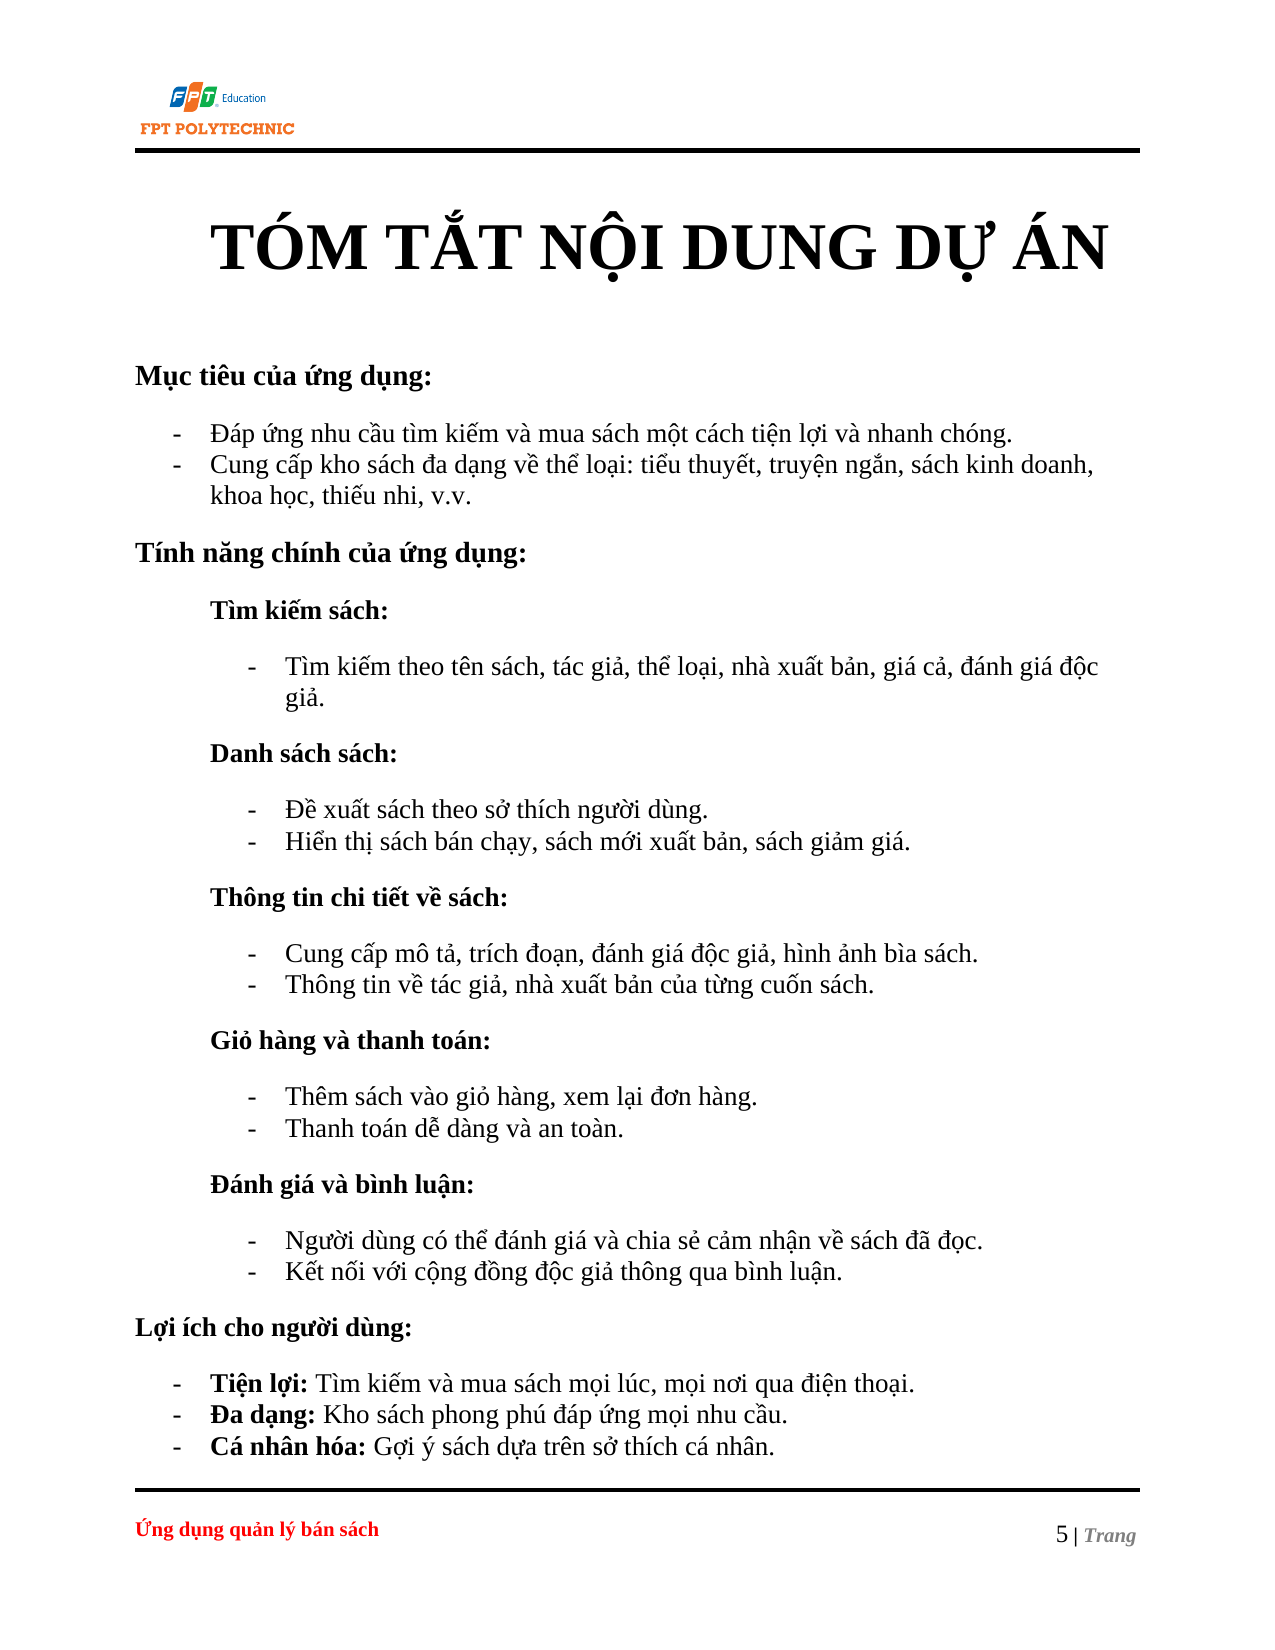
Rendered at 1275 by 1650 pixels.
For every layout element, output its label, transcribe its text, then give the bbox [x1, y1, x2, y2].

list Cá nhân hóa: Gợi ý sách dựa trên sở thích cá nhân. [172, 1430, 1140, 1461]
text Danh sách sách: [210, 737, 1140, 769]
text Mục tiêu của ứng dụng: [135, 358, 1140, 392]
list Thanh toán dễ dàng và an toàn. [247, 1112, 1140, 1143]
text Đánh giá và bình luận: [210, 1168, 1140, 1199]
list Hiển thị sách bán chạy, sách mới xuất bản, sách giảm giá. [247, 825, 1140, 856]
text Giỏ hàng và thanh toán: [210, 1024, 1140, 1056]
text Lợi ích cho người dùng: [135, 1311, 1140, 1342]
list Kết nối với cộng đồng độc giả thông qua bình luận. [247, 1255, 1140, 1286]
list Thông tin về tác giả, nhà xuất bản của từng cuốn sách. [247, 968, 1140, 999]
list Tìm kiếm theo tên sách, tác giả, thể loại, nhà xuất bản, giá cả, đánh giá độc giả. [247, 650, 1140, 712]
list Đề xuất sách theo sở thích người dùng. [247, 794, 1140, 825]
list Người dùng có thể đánh giá và chia sẻ cảm nhận về sách đã đọc. [247, 1224, 1140, 1255]
list Đa dạng: Kho sách phong phú đáp ứng mọi nhu cầu. [172, 1398, 1140, 1430]
picture [135, 75, 299, 147]
list Cung cấp mô tả, trích đoạn, đánh giá độc giả, hình ảnh bìa sách. [247, 937, 1140, 968]
text Thông tin chi tiết về sách: [210, 881, 1140, 912]
text Tính năng chính của ứng dụng: [135, 536, 1140, 569]
list Thêm sách vào giỏ hàng, xem lại đơn hàng. [247, 1081, 1140, 1112]
list Tiện lợi: Tìm kiếm và mua sách mọi lúc, mọi nơi qua điện thoại. [172, 1367, 1140, 1398]
list Cung cấp kho sách đa dạng về thể loại: tiểu thuyết, truyện ngắn, sách kinh doanh, khoa học, thiếu nhi, v.v. [172, 448, 1140, 511]
list Đáp ứng nhu cầu tìm kiếm và mua sách một cách tiện lợi và nhanh chóng. [172, 417, 1140, 448]
text Tìm kiếm sách: [210, 594, 1140, 625]
title TÓM TẮT NỘI DUNG DỰ ÁN [135, 207, 1140, 283]
